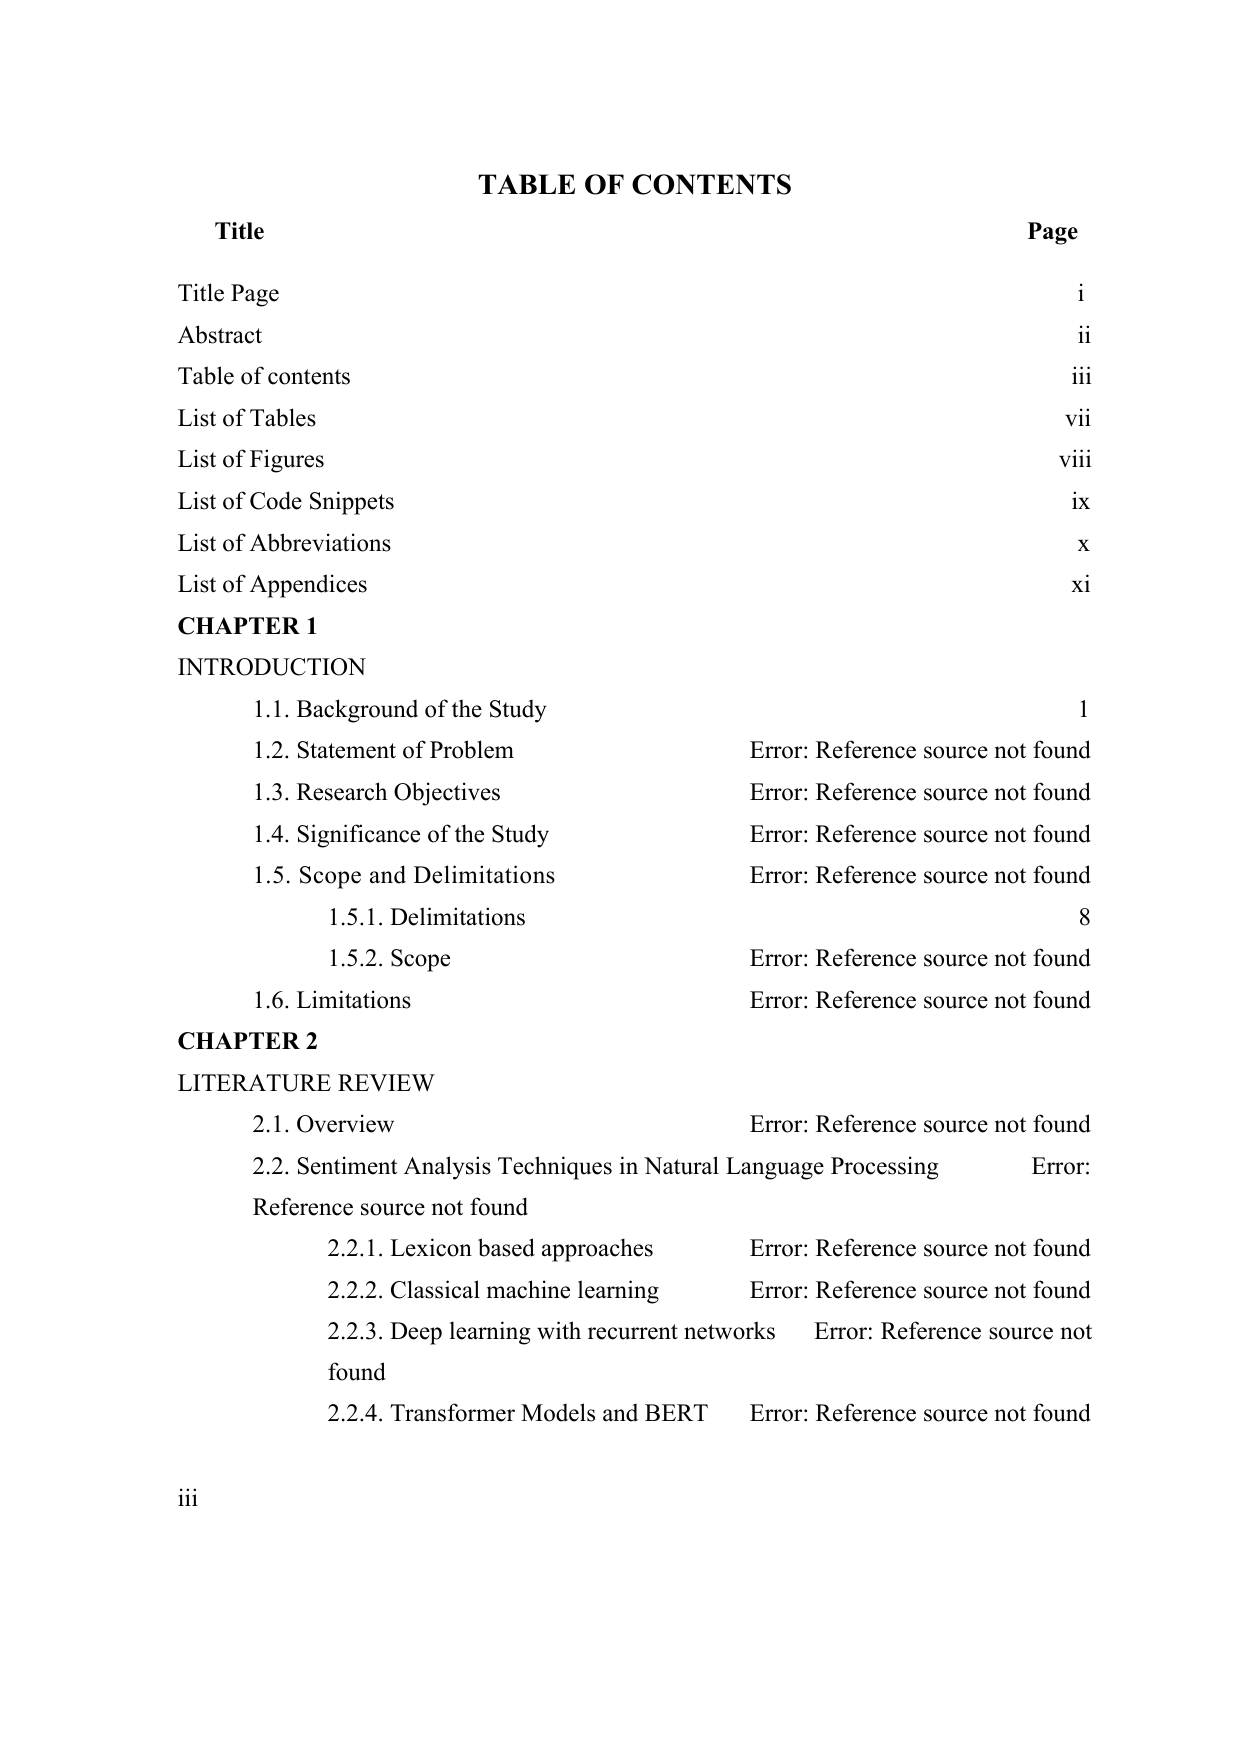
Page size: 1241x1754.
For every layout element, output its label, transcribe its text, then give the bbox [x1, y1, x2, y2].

text 1.5.1. Delimitations 8 [327, 903, 1092, 931]
text INTRODUCTION [177, 653, 1092, 681]
text 2.2.1. Lexicon based approaches 12 [327, 1234, 1092, 1262]
text 1.4. Significance of the Study 7 [252, 820, 1092, 847]
text Title Page [200, 217, 1092, 245]
text List of Appendices xi [177, 570, 1092, 598]
text 1.5.2. Scope 8 [327, 944, 1092, 972]
text LITERATURE REVIEW [177, 1069, 1092, 1097]
text CHAPTER 2 [177, 1027, 1092, 1055]
text 2.1. Overview 11 [252, 1111, 1092, 1138]
text 2.2.2. Classical machine learning 13 [327, 1276, 1092, 1303]
text CHAPTER 1 [177, 612, 1092, 639]
text List of Tables vii [177, 404, 1092, 432]
text 2.2. Sentiment Analysis Techniques in Natural Language Processing 12 [252, 1152, 1092, 1220]
text 2.2.3. Deep learning with recurrent networks 14 [327, 1317, 1092, 1385]
text 1.3. Research Objectives 6 [252, 778, 1092, 806]
text Table of contents iii [177, 362, 1092, 390]
text 1.1. Background of the Study 1 [177, 695, 1092, 723]
text 1.5. Scope and Delimitations 8 [252, 861, 1092, 889]
text List of Figures viii [177, 446, 1092, 473]
text 2.2.4. Transformer Models and BERT 14 [327, 1399, 1092, 1427]
text 1.2. Statement of Problem 4 [252, 737, 1092, 764]
text Title Page i [177, 279, 1092, 307]
text Abstract ii [177, 321, 1092, 349]
text List of Abbreviations x [177, 529, 1092, 556]
text 1.6. Limitations 9 [252, 986, 1092, 1014]
text List of Code Snippets ix [177, 487, 1092, 515]
text TABLE OF CONTENTS [177, 168, 1092, 201]
